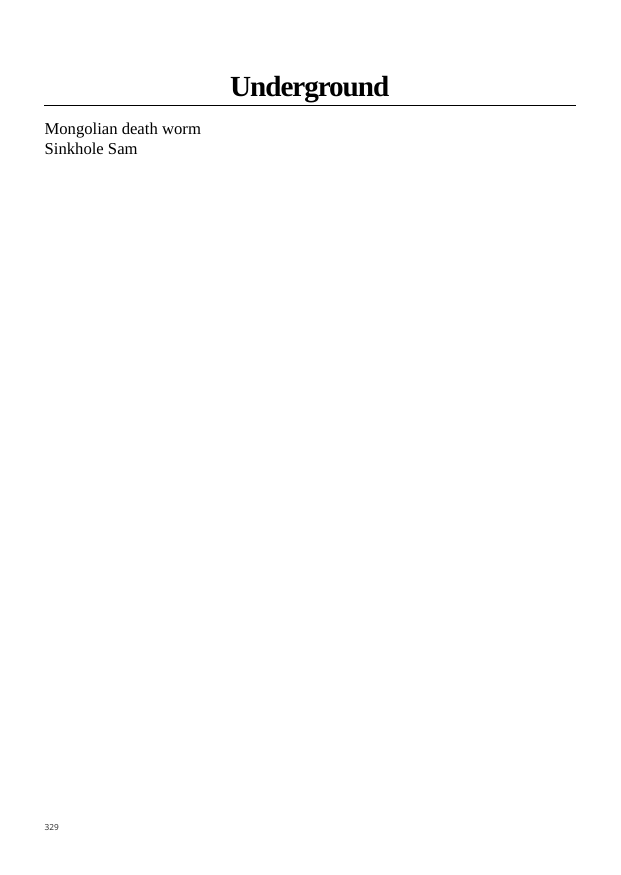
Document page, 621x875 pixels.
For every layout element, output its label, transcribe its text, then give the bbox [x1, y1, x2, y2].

text Sinkhole Sam [44, 139, 576, 158]
subtitle Underground [44, 69, 576, 105]
text Mongolian death worm [44, 118, 576, 138]
